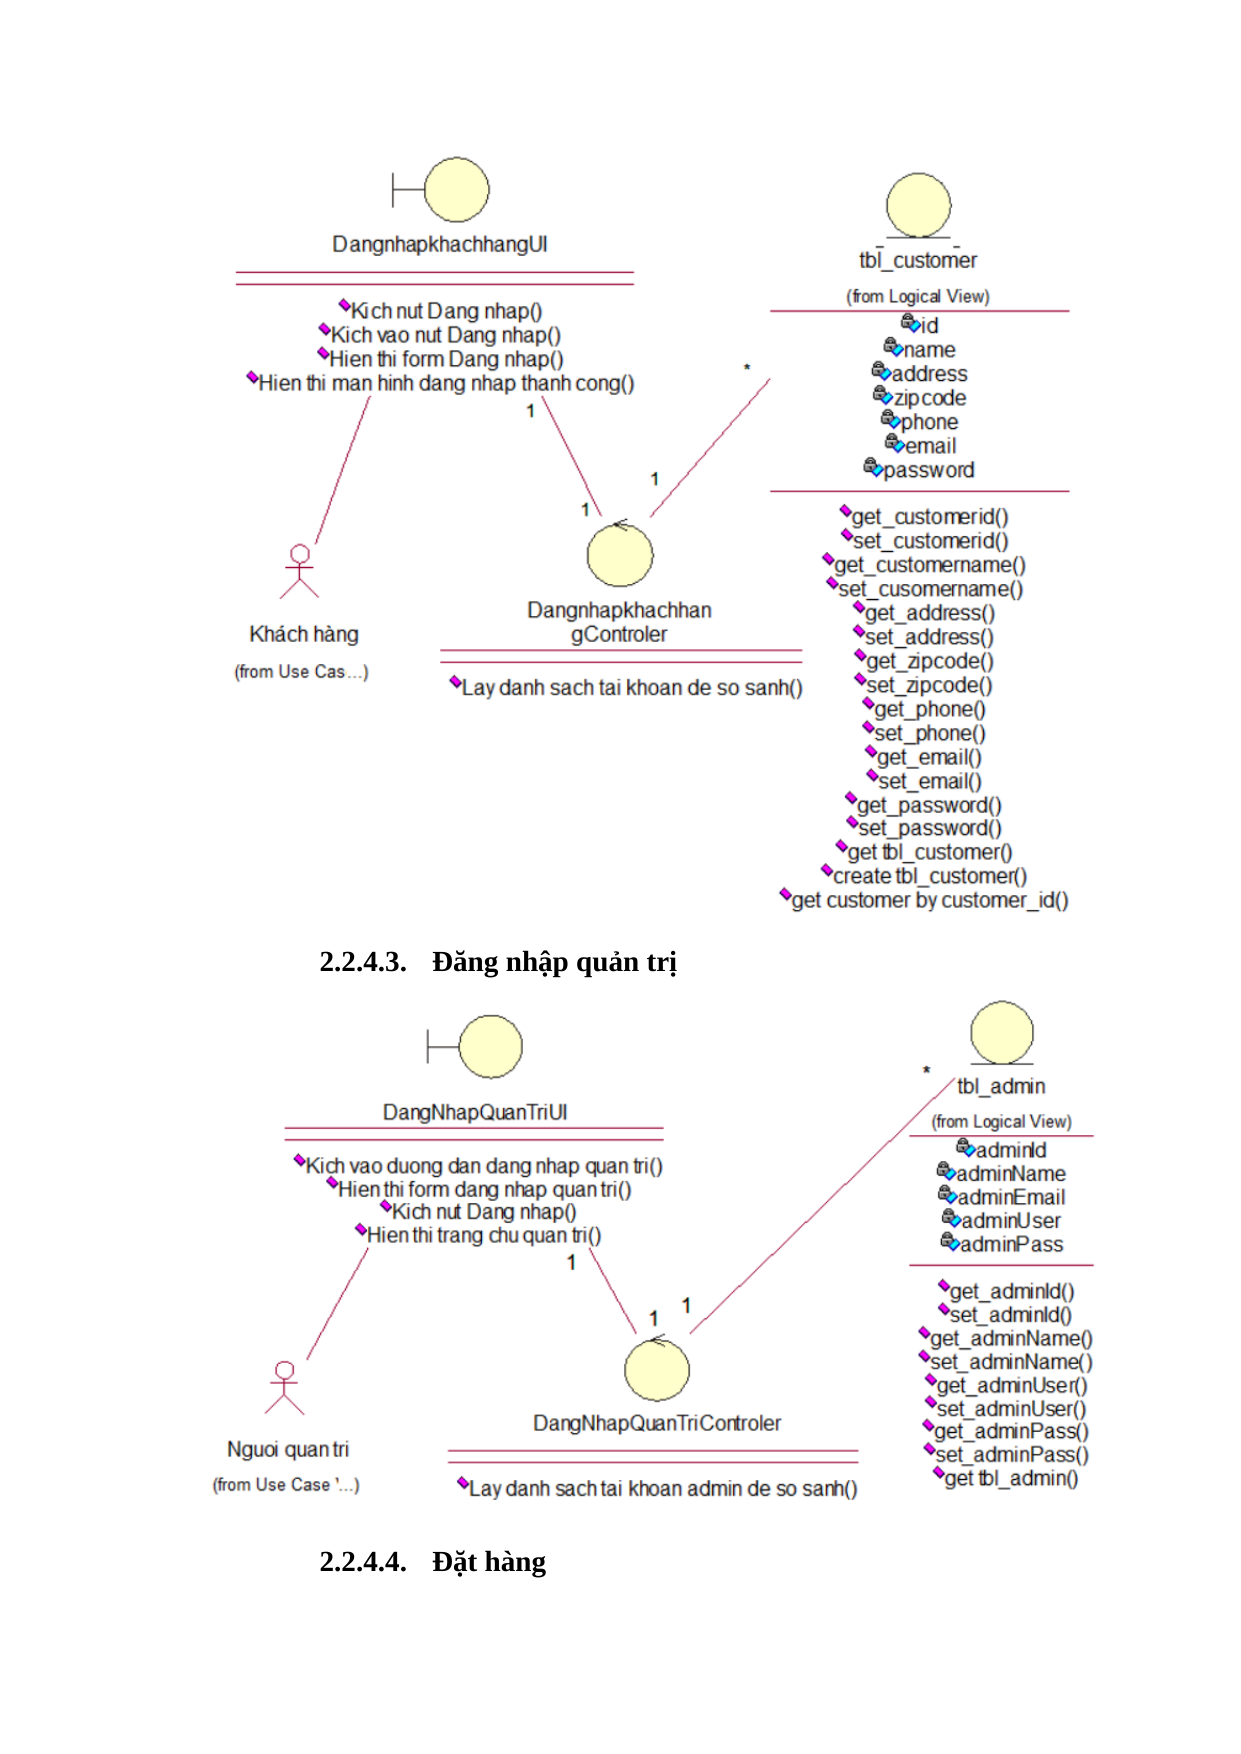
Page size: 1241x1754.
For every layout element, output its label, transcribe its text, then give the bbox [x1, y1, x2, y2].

picture [206, 147, 1123, 925]
picture [206, 994, 1123, 1525]
list Đặt hàng [319, 1544, 1122, 1578]
list Đăng nhập quản trị [319, 944, 1122, 978]
